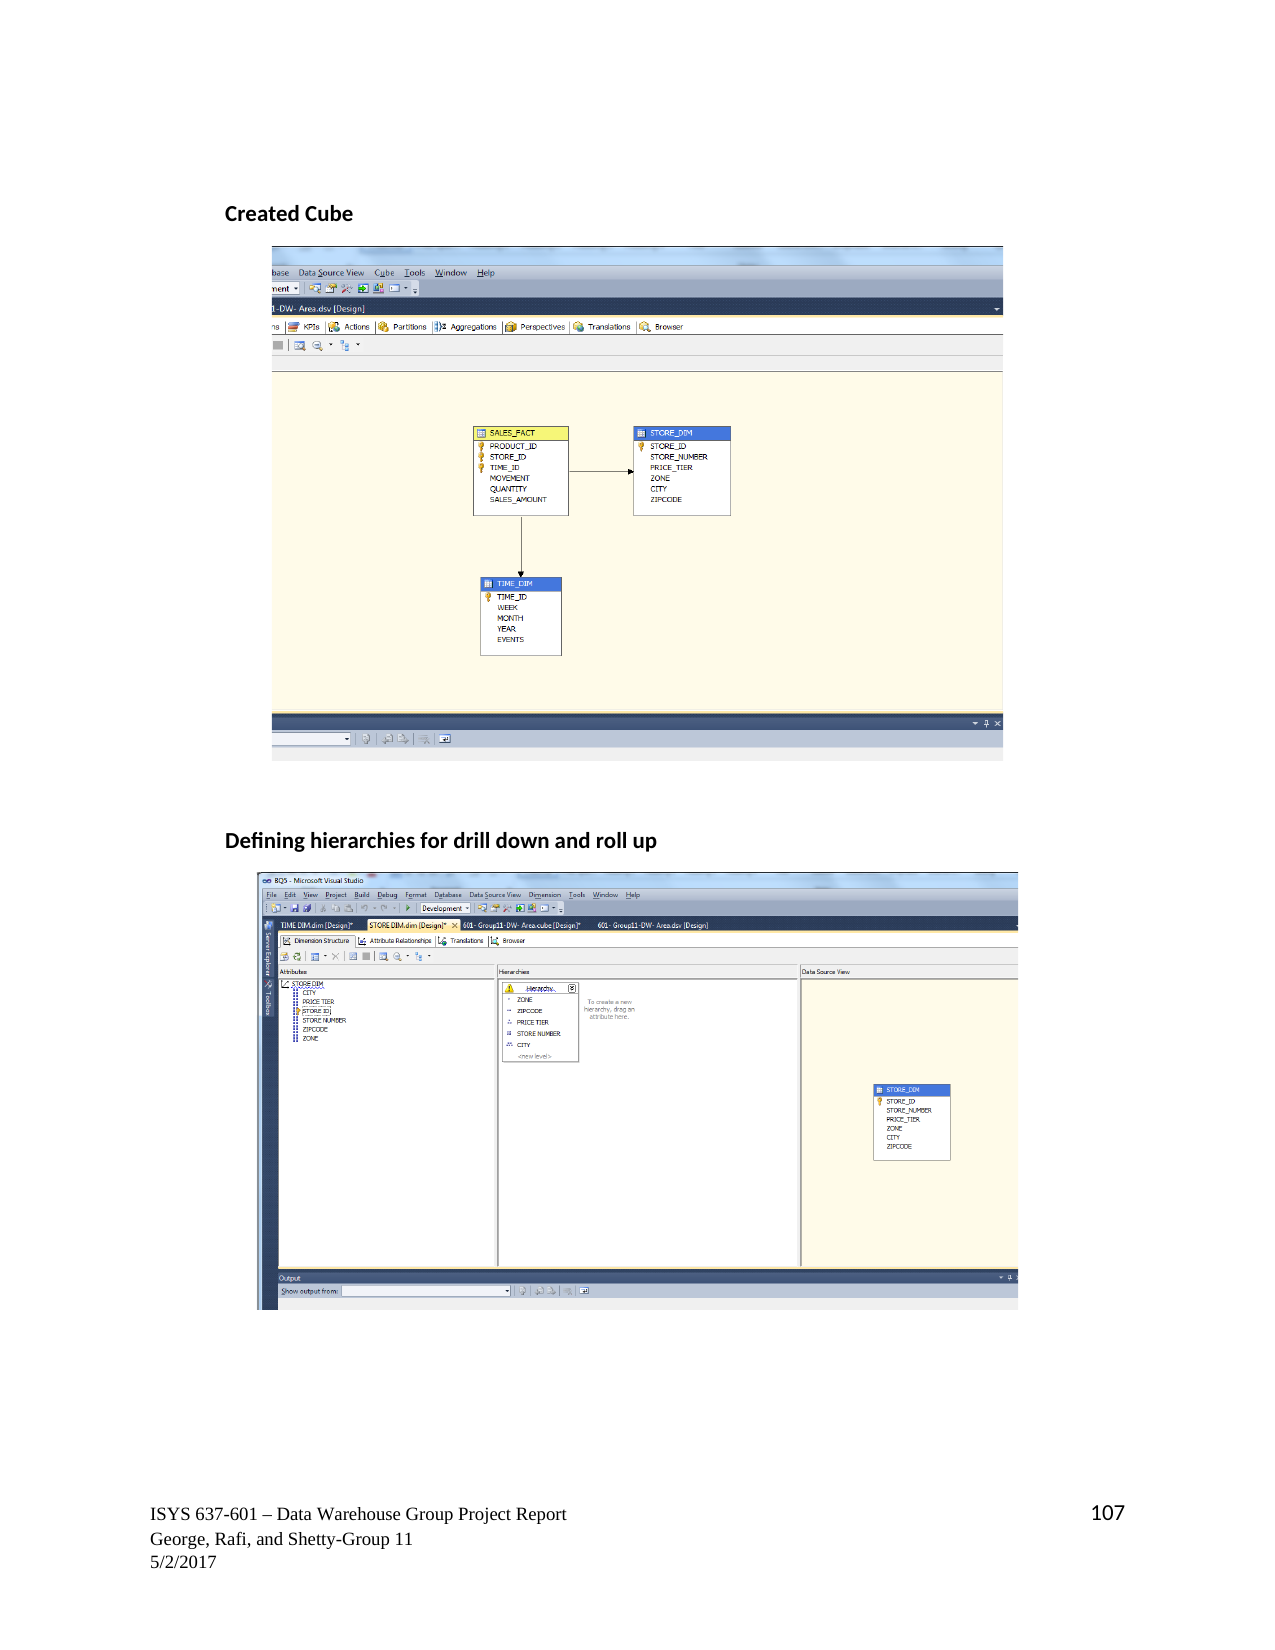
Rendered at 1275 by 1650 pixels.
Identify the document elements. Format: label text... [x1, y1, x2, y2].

text Defining hierarchies for drill down and roll up [150, 826, 1125, 854]
picture [271, 246, 1004, 761]
picture [256, 872, 1019, 1310]
text Created Cube [150, 199, 1125, 228]
